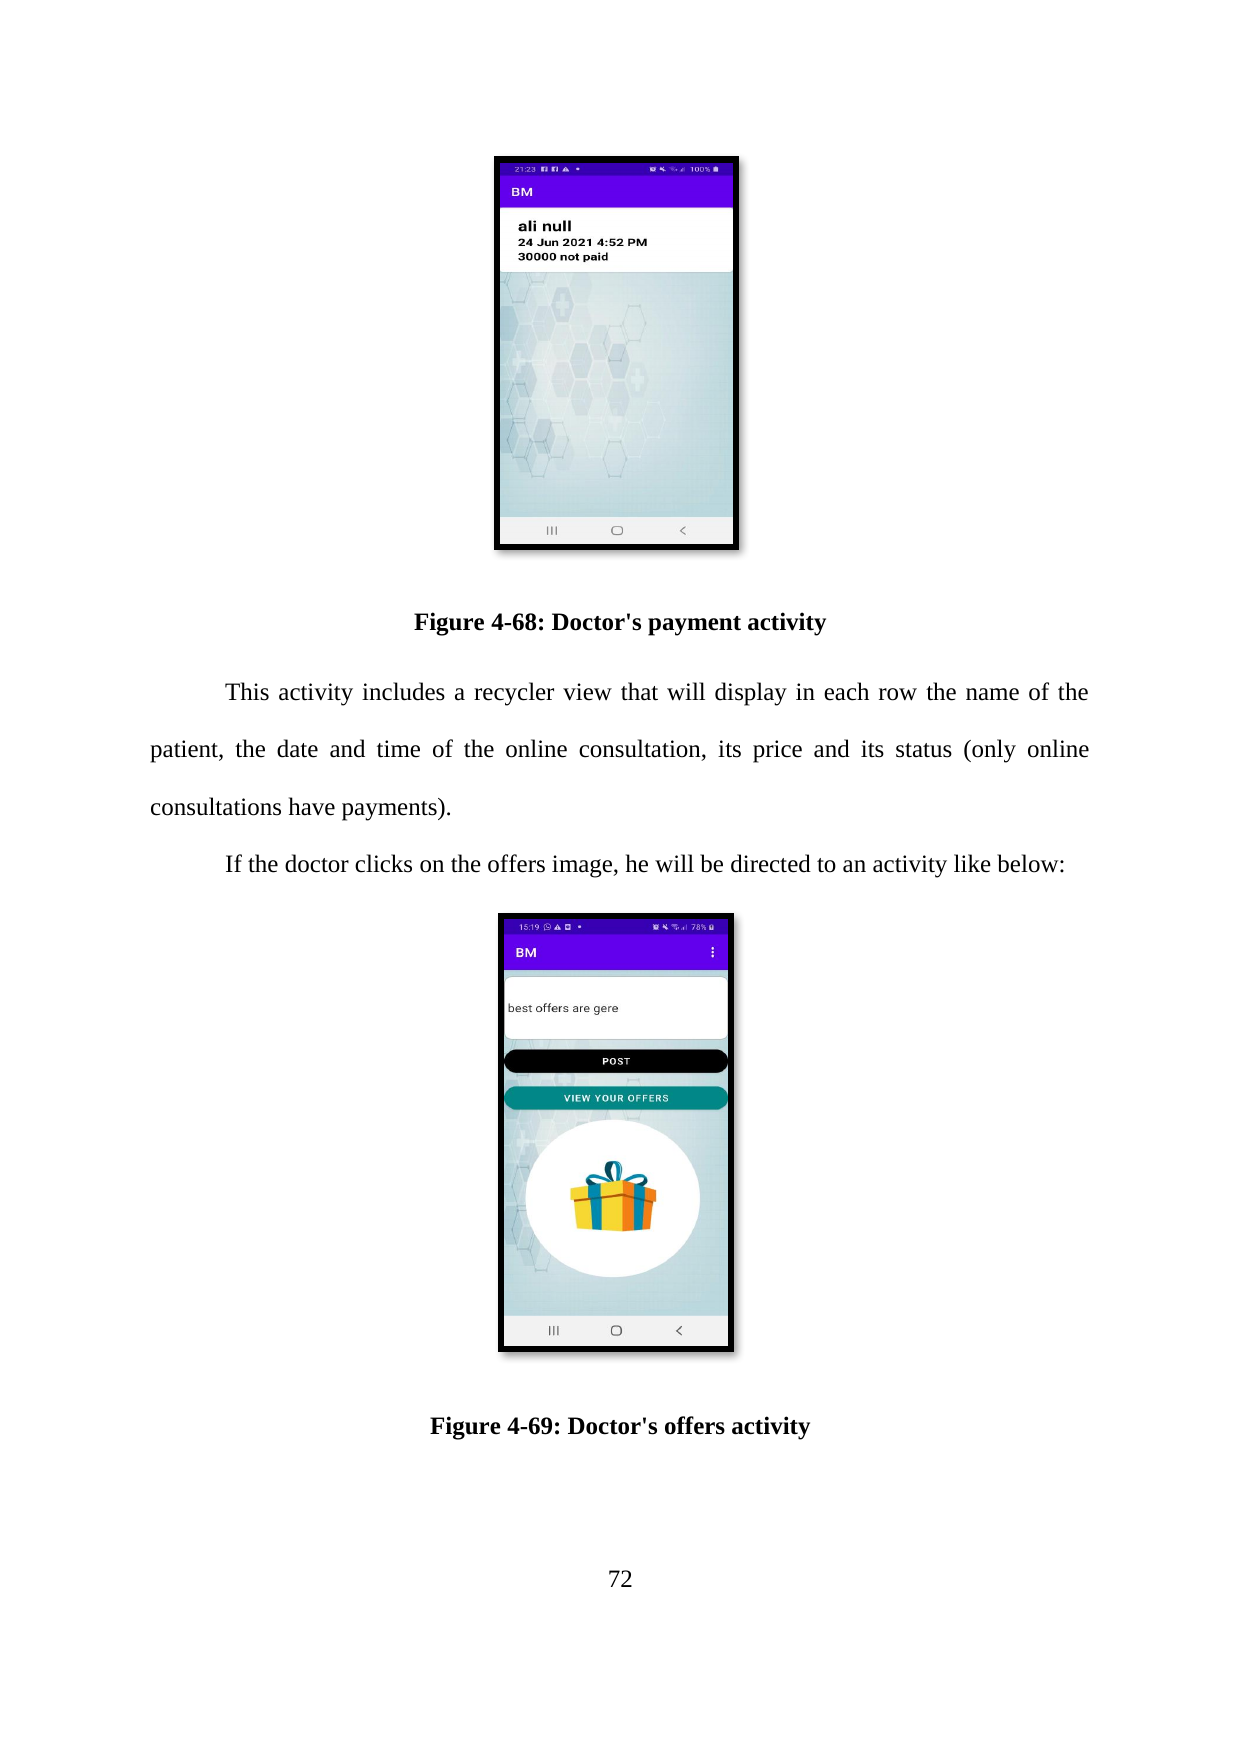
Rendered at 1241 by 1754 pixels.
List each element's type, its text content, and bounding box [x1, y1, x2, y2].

text If the doctor clicks on the offers image, he will be directed to an activity like below: [150, 849, 1090, 878]
picture [504, 919, 728, 1346]
picture [500, 163, 733, 544]
text This activity includes a recycler view that will display in each row the name of the patient, the date and time of the online consultation, its price and its status (only online consultations have payments). [150, 677, 1090, 821]
